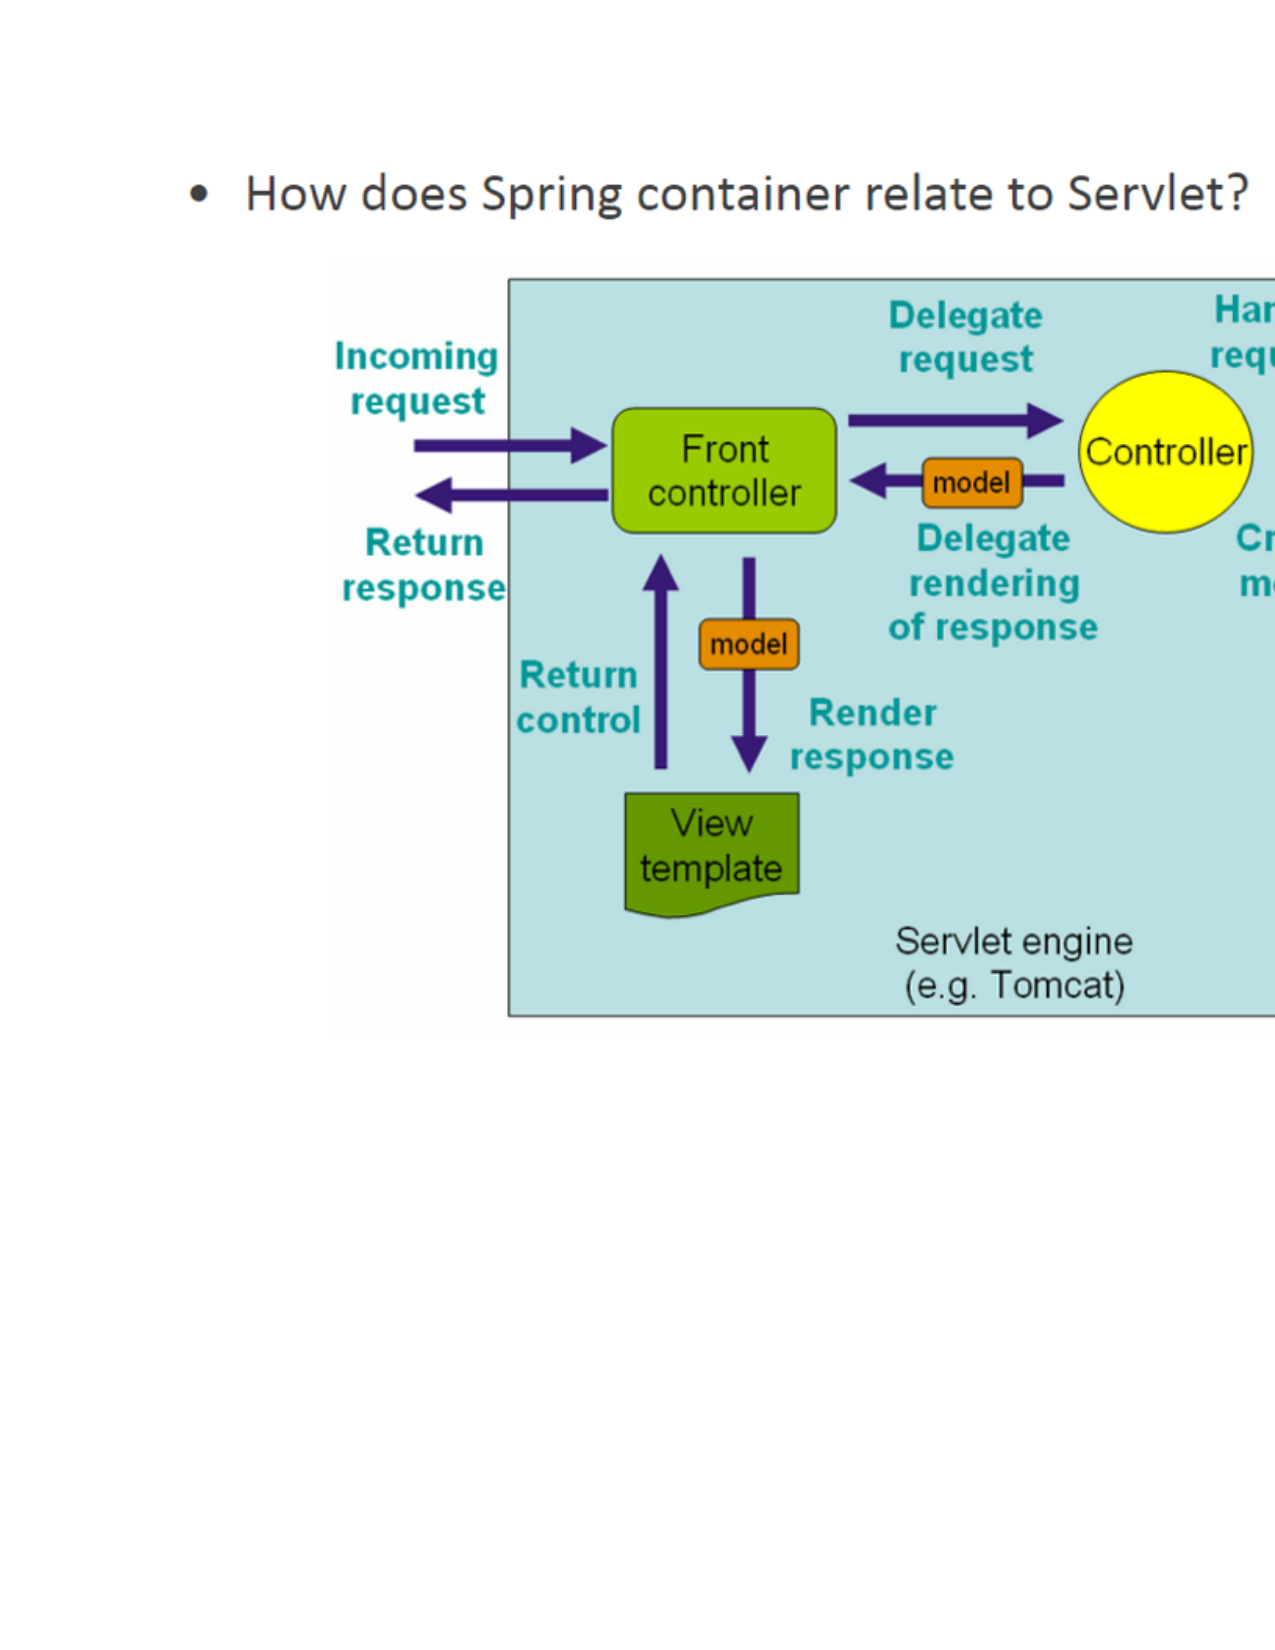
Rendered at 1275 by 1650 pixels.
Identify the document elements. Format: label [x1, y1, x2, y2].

picture [150, 150, 1275, 1036]
